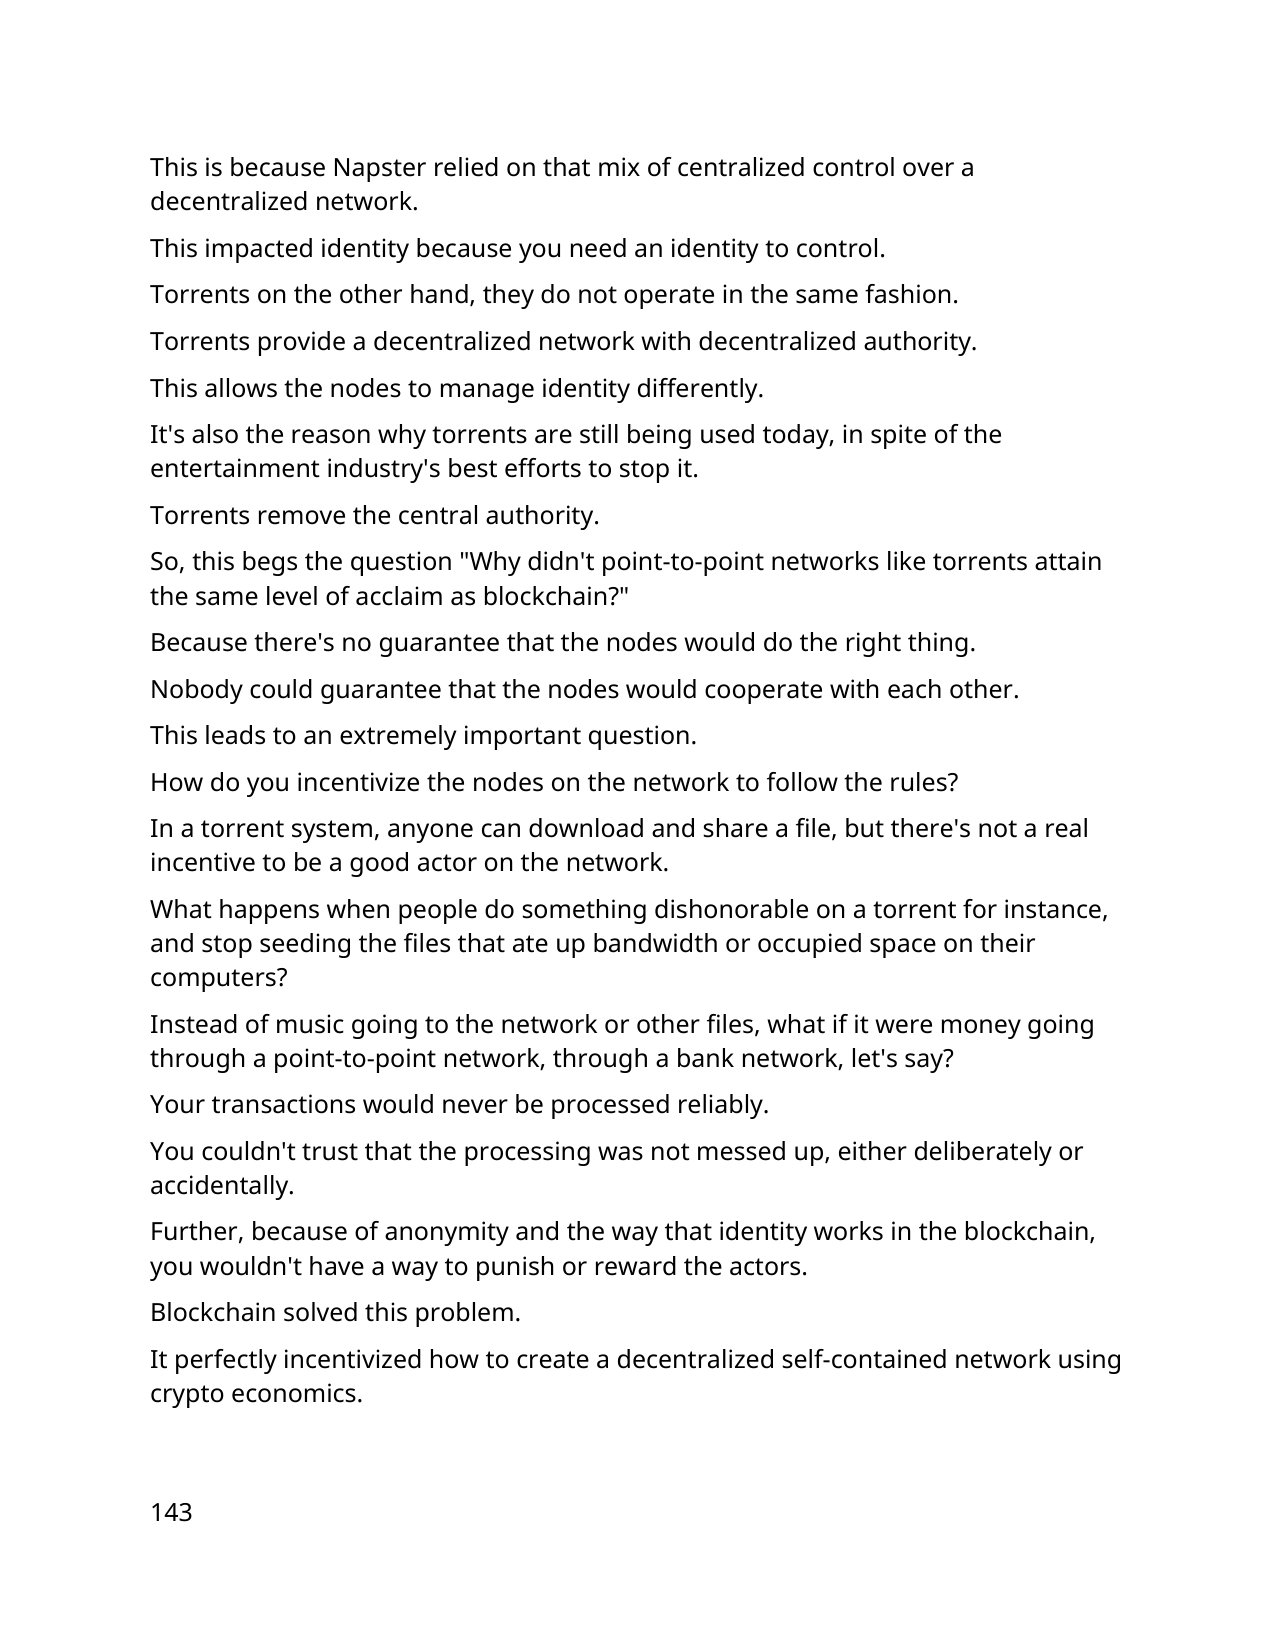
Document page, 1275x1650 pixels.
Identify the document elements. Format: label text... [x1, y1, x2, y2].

text Further, because of anonymity and the way that identity works in the blockchain, you wouldn't have a way to punish or reward the actors. [150, 1214, 1125, 1282]
text So, this begs the question "Why didn't point-to-point networks like torrents attain the same level of acclaim as blockchain?" [150, 544, 1125, 612]
text This allows the nodes to manage identity differently. [150, 370, 1125, 404]
text How do you incentivize the nodes on the network to follow the rules? [150, 764, 1125, 798]
text It perfectly incentivized how to create a decentralized self-contained network using crypto economics. [150, 1341, 1125, 1409]
text Torrents provide a decentralized network with decentralized authority. [150, 324, 1125, 358]
text Torrents on the other hand, they do not operate in the same fashion. [150, 277, 1125, 311]
text What happens when people do something dishonorable on a torrent for instance, and stop seeding the files that ate up bandwidth or occupied space on their computers? [150, 892, 1125, 994]
text Nobody could guarantee that the nodes would cooperate with each other. [150, 671, 1125, 705]
text It's also the reason why torrents are still being used today, in spite of the entertainment industry's best efforts to stop it. [150, 417, 1125, 485]
text This impacted identity because you need an identity to control. [150, 231, 1125, 265]
text This is because Napster relied on that mix of centralized control over a decentralized network. [150, 150, 1125, 218]
text Torrents remove the central authority. [150, 497, 1125, 532]
text Your transactions would never be processed reliably. [150, 1087, 1125, 1121]
text Instead of music going to the network or other files, what if it were money going through a point-to-point network, through a bank network, let's say? [150, 1006, 1125, 1074]
text This leads to an extremely important question. [150, 718, 1125, 752]
text Because there's no guarantee that the nodes would do the right thing. [150, 625, 1125, 659]
text Blockchain solved this problem. [150, 1295, 1125, 1329]
text You couldn't trust that the processing was not messed up, either deliberately or accidentally. [150, 1133, 1125, 1202]
text In a torrent system, anyone can download and share a file, but there's not a real incentive to be a good actor on the network. [150, 811, 1125, 879]
